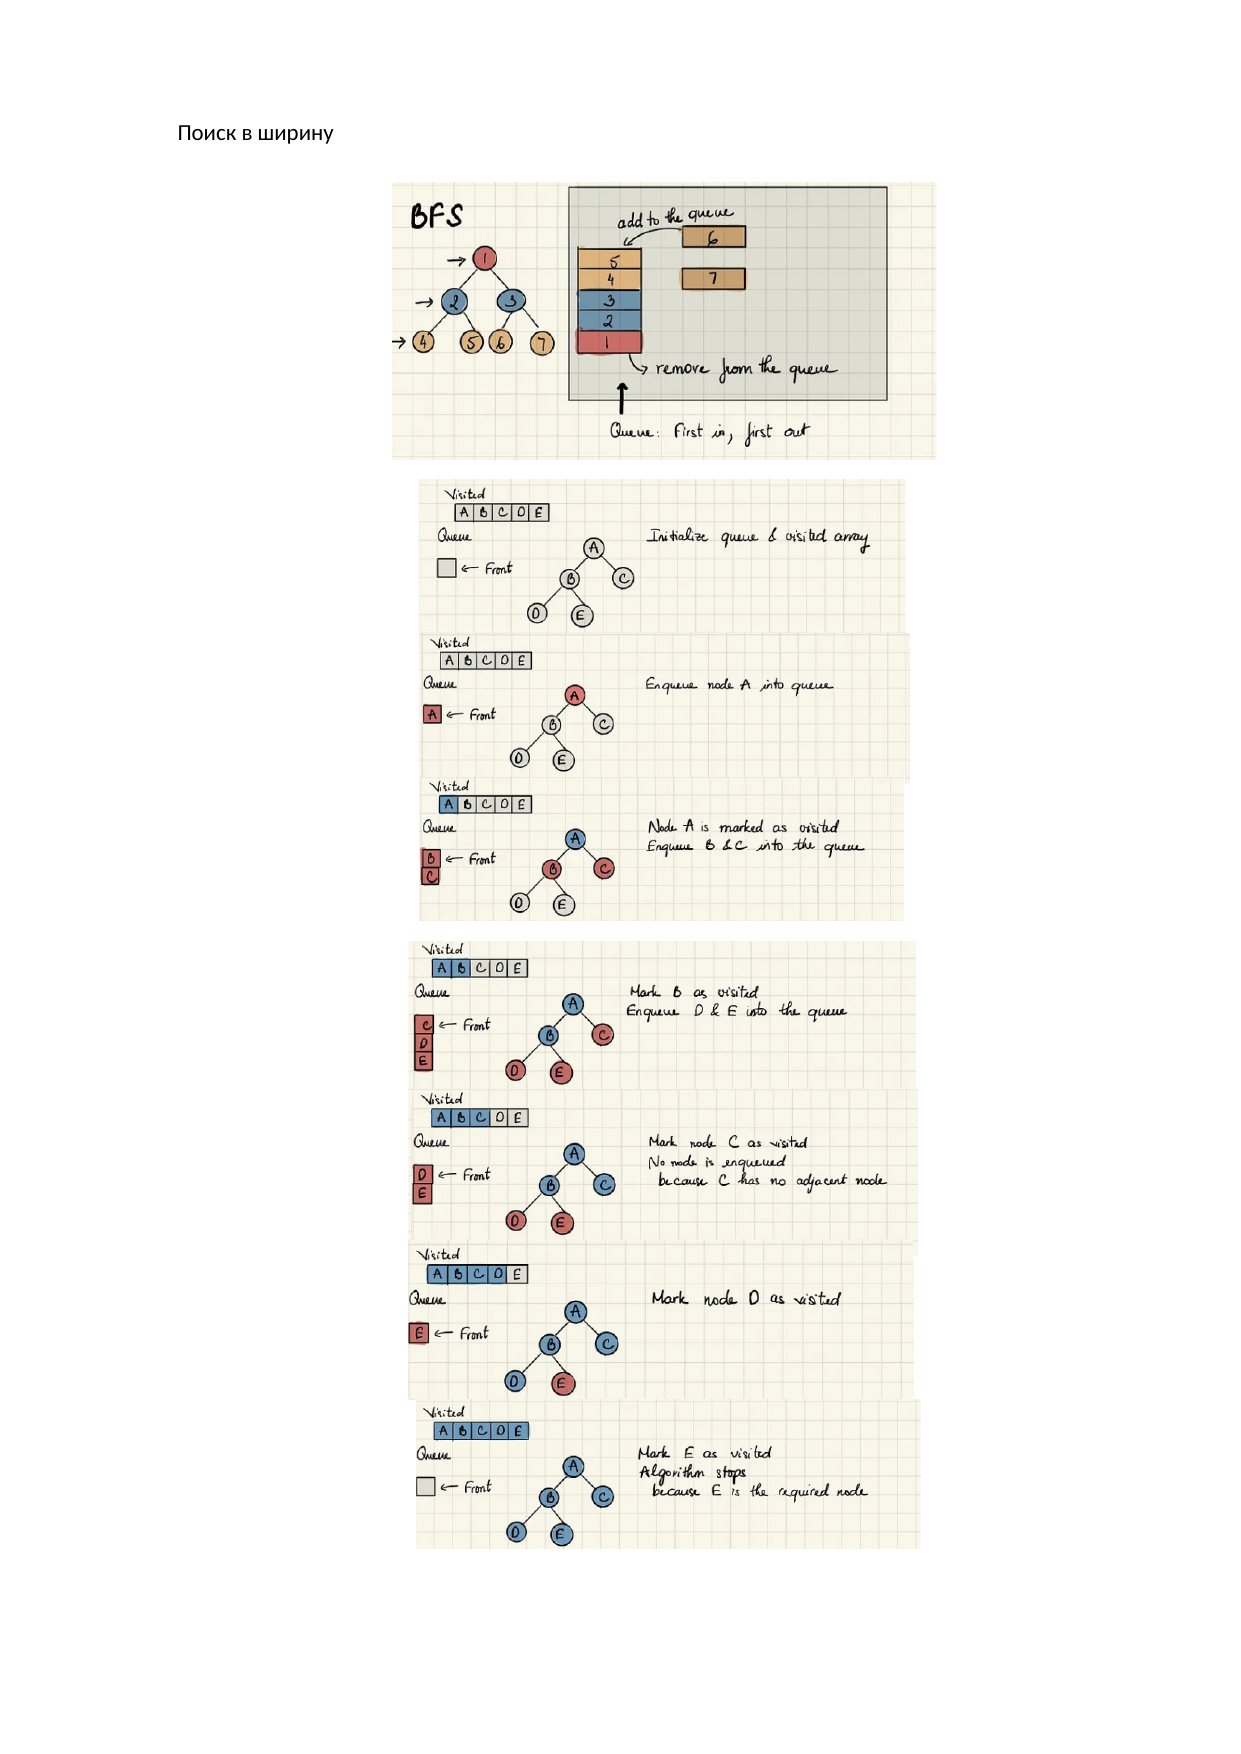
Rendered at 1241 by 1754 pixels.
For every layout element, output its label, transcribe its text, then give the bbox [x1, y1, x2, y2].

text Поиск в ширину [177, 118, 1152, 146]
picture [392, 165, 937, 461]
picture [408, 939, 921, 1549]
picture [418, 479, 910, 921]
